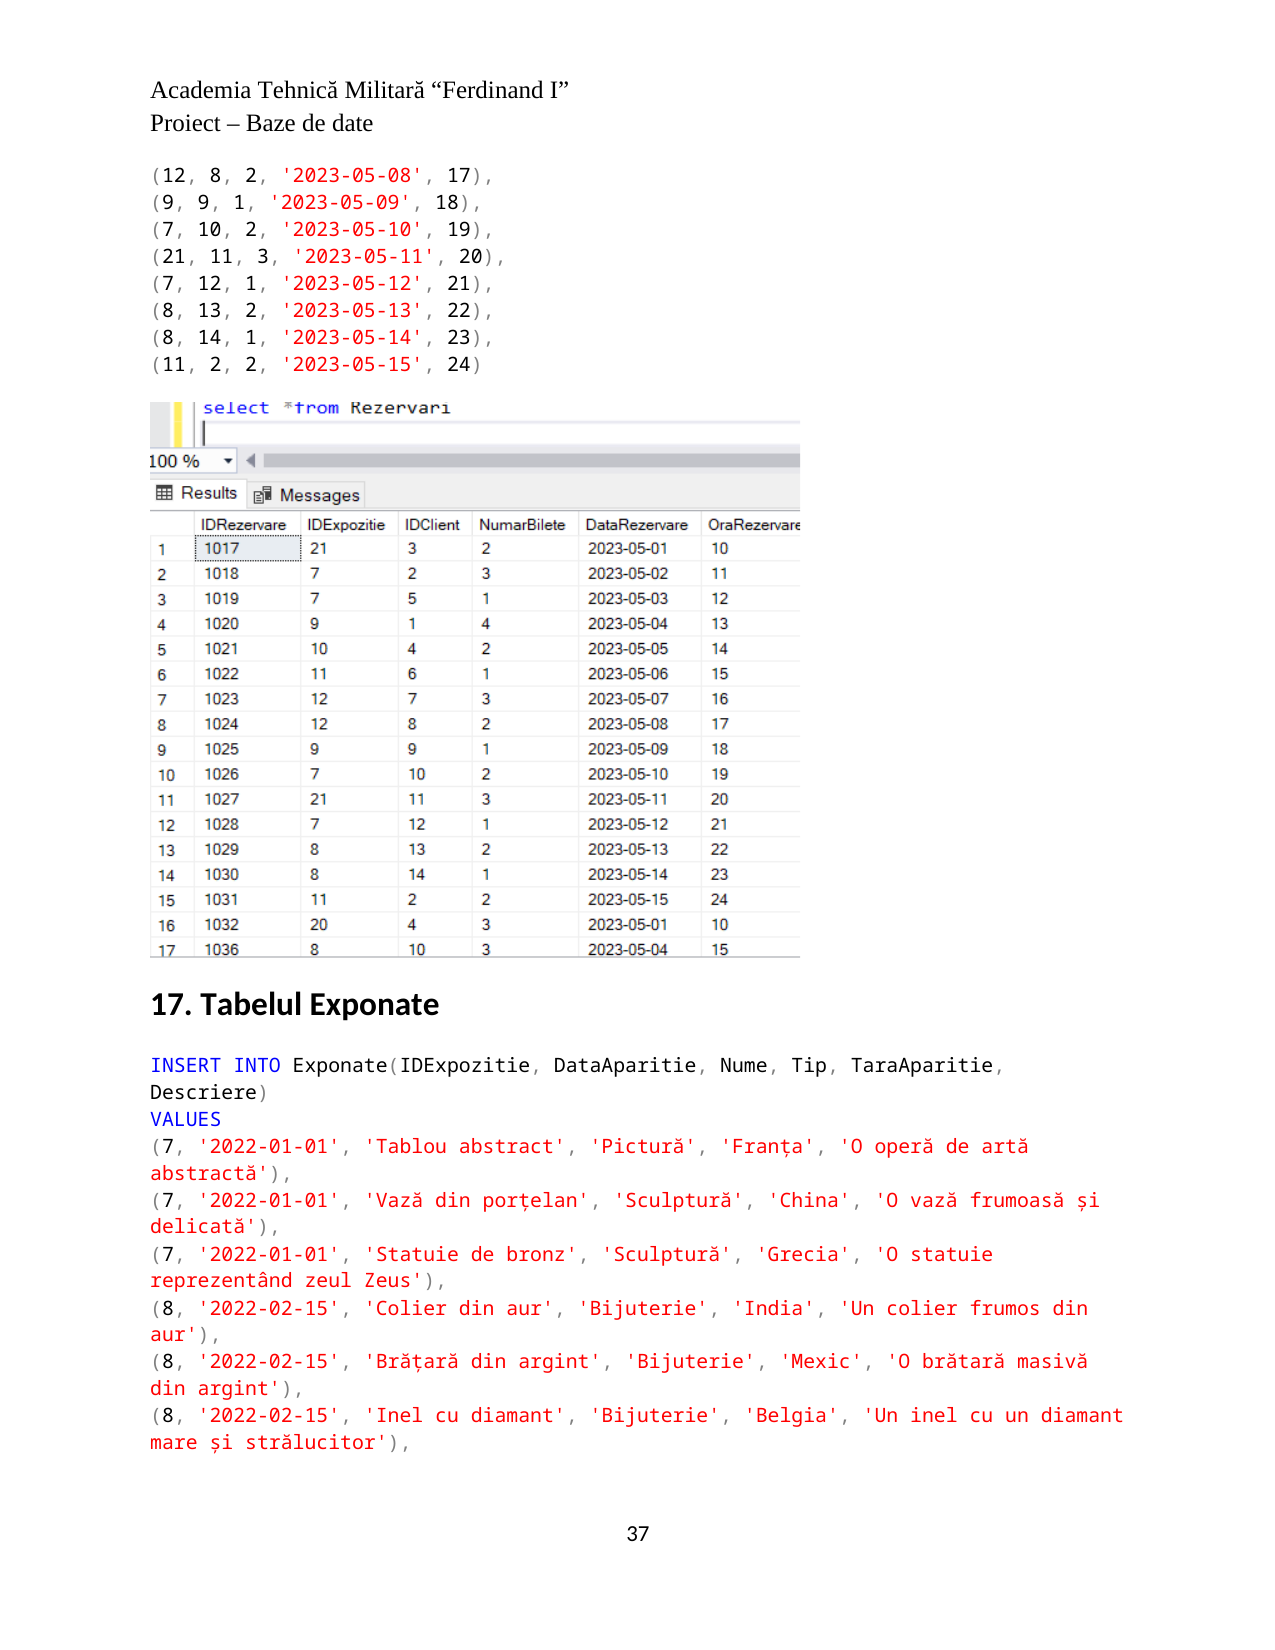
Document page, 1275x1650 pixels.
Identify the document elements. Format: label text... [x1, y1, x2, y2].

picture [150, 402, 800, 959]
text (21, 11, 3, '2023-05-11', 20), [150, 242, 1125, 269]
text (8, 14, 1, '2023-05-14', 23), [150, 323, 1125, 350]
text INSERT INTO Exponate(IDExpozitie, DataAparitie, Nume, Tip, TaraAparitie, Descriere) [150, 1051, 1125, 1105]
text VALUES [150, 1105, 1125, 1132]
text (8, '2022-02-15', 'Inel cu diamant', 'Bijuterie', 'Belgia', 'Un inel cu un diamant mare și strălucitor'), [150, 1402, 1125, 1456]
text (7, 10, 2, '2023-05-10', 19), [150, 215, 1125, 242]
text (7, '2022-01-01', 'Statuie de bronz', 'Sculptură', 'Grecia', 'O statuie reprezentând zeul Zeus'), [150, 1240, 1125, 1294]
text (8, 13, 2, '2023-05-13', 22), [150, 296, 1125, 323]
text (7, '2022-01-01', 'Vază din porțelan', 'Sculptură', 'China', 'O vază frumoasă și delicată'), [150, 1186, 1125, 1240]
text (9, 9, 1, '2023-05-09', 18), [150, 188, 1125, 215]
text (8, '2022-02-15', 'Brățară din argint', 'Bijuterie', 'Mexic', 'O brătară masivă din argint'), [150, 1348, 1125, 1402]
text (7, 12, 1, '2023-05-12', 21), [150, 269, 1125, 296]
text (11, 2, 2, '2023-05-15', 24) [150, 350, 1125, 377]
text (8, '2022-02-15', 'Colier din aur', 'Bijuterie', 'India', 'Un colier frumos din aur'), [150, 1294, 1125, 1348]
text (12, 8, 2, '2023-05-08', 17), [150, 161, 1125, 188]
text 17. Tabelul Exponate [150, 983, 1125, 1024]
text (7, '2022-01-01', 'Tablou abstract', 'Pictură', 'Franța', 'O operă de artă abstractă'), [150, 1132, 1125, 1186]
